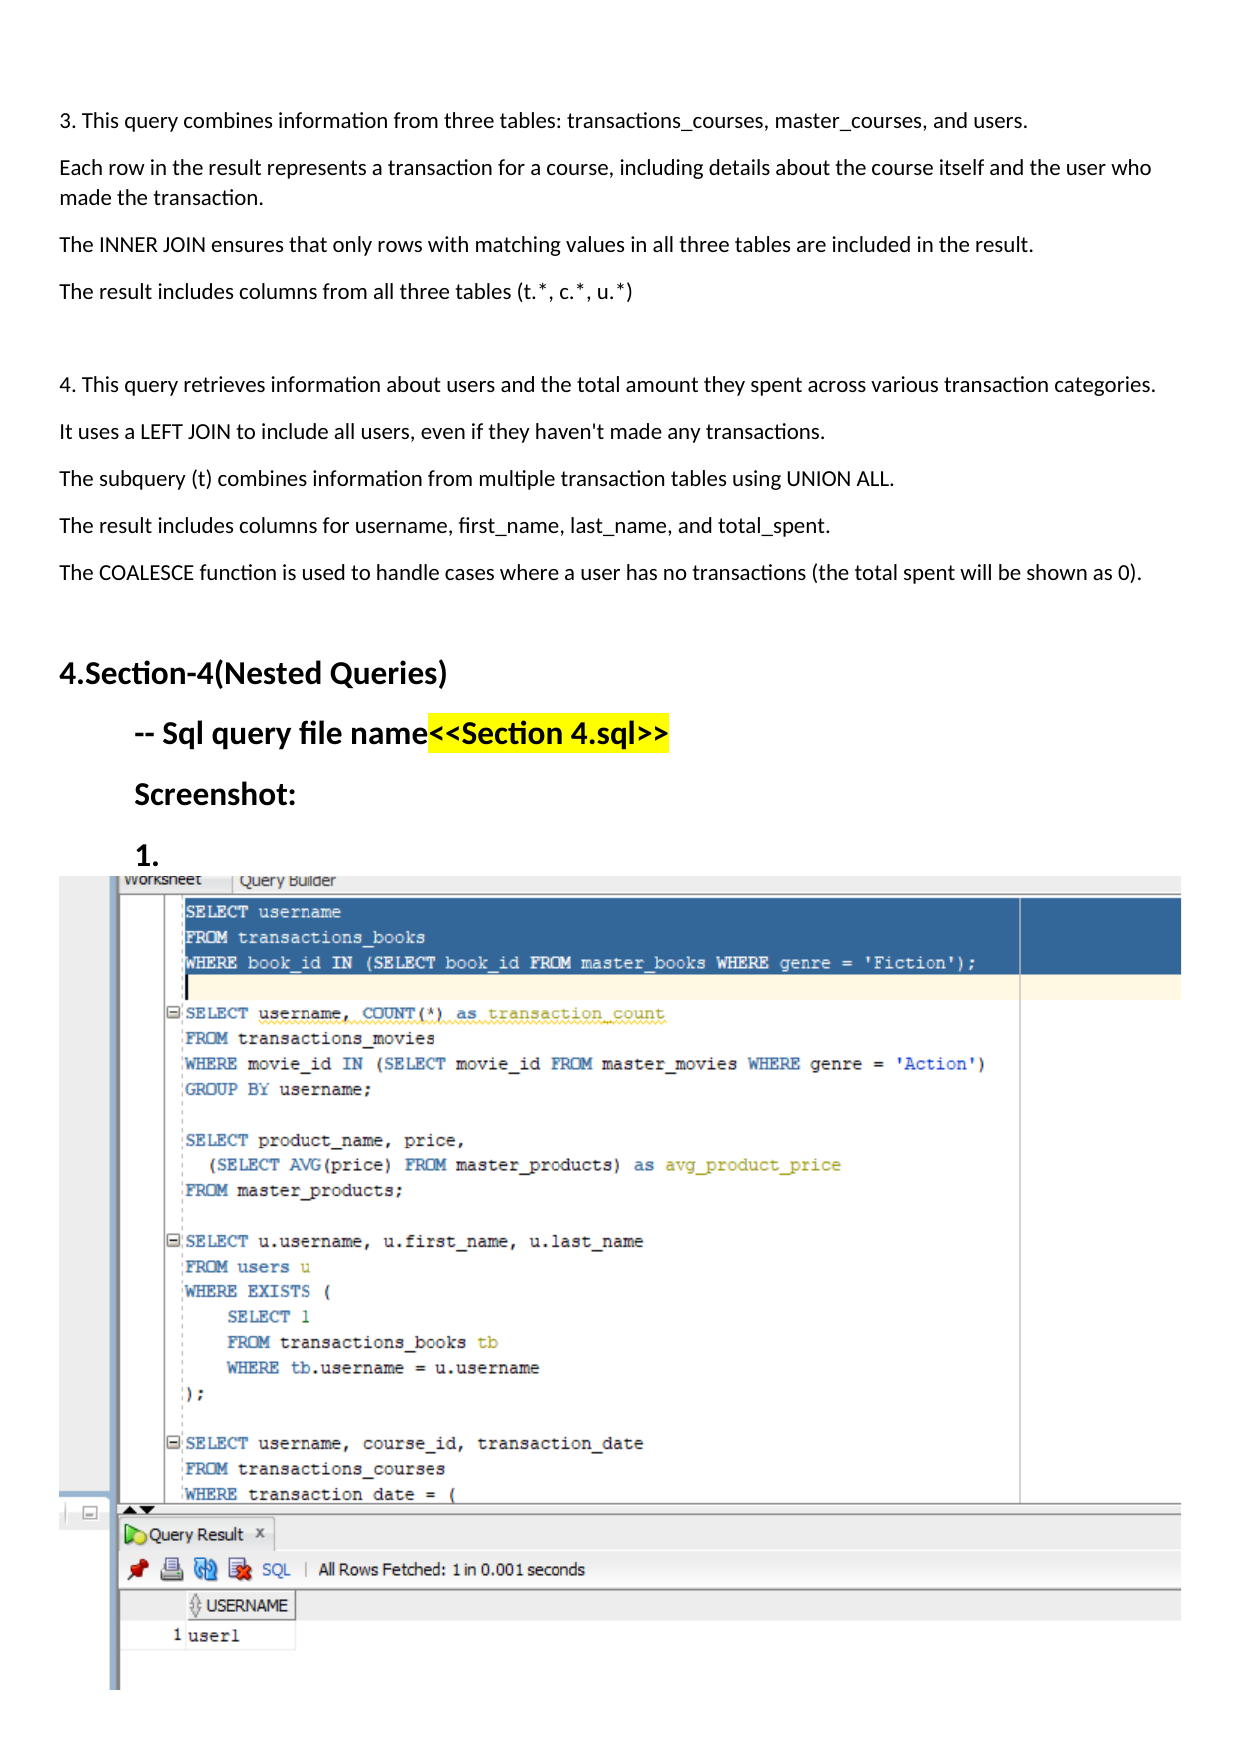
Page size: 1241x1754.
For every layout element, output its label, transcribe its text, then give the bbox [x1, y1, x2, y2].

text Screenshot: [59, 773, 1181, 814]
text 4.Section-4(Nested Queries) [59, 652, 1181, 692]
text 4. This query retrieves information about users and the total amount they spent across various transaction categories. [59, 371, 1181, 398]
text The result includes columns for username, first_name, last_name, and total_spent. [59, 511, 1181, 539]
text Each row in the result represents a transaction for a course, including details about the course itself and the user who made the transaction. [59, 153, 1181, 211]
text 1. [59, 834, 1181, 876]
text It uses a LEFT JOIN to include all users, even if they haven't made any transactions. [59, 417, 1181, 445]
picture [59, 876, 1182, 1690]
text 3. This query combines information from three tables: transactions_courses, master_courses, and users. [59, 106, 1181, 134]
text The result includes columns from all three tables (t.*, c.*, u.*) [59, 277, 1181, 305]
text The COALESCE function is used to handle cases where a user has no transactions (the total spent will be shown as 0). [59, 558, 1181, 586]
text The INNER JOIN ensures that only rows with matching values in all three tables are included in the result. [59, 230, 1181, 258]
text The subquery (t) combines information from multiple transaction tables using UNION ALL. [59, 464, 1181, 492]
text -- Sql query file name<<Section 4.sql>> [134, 712, 1181, 753]
